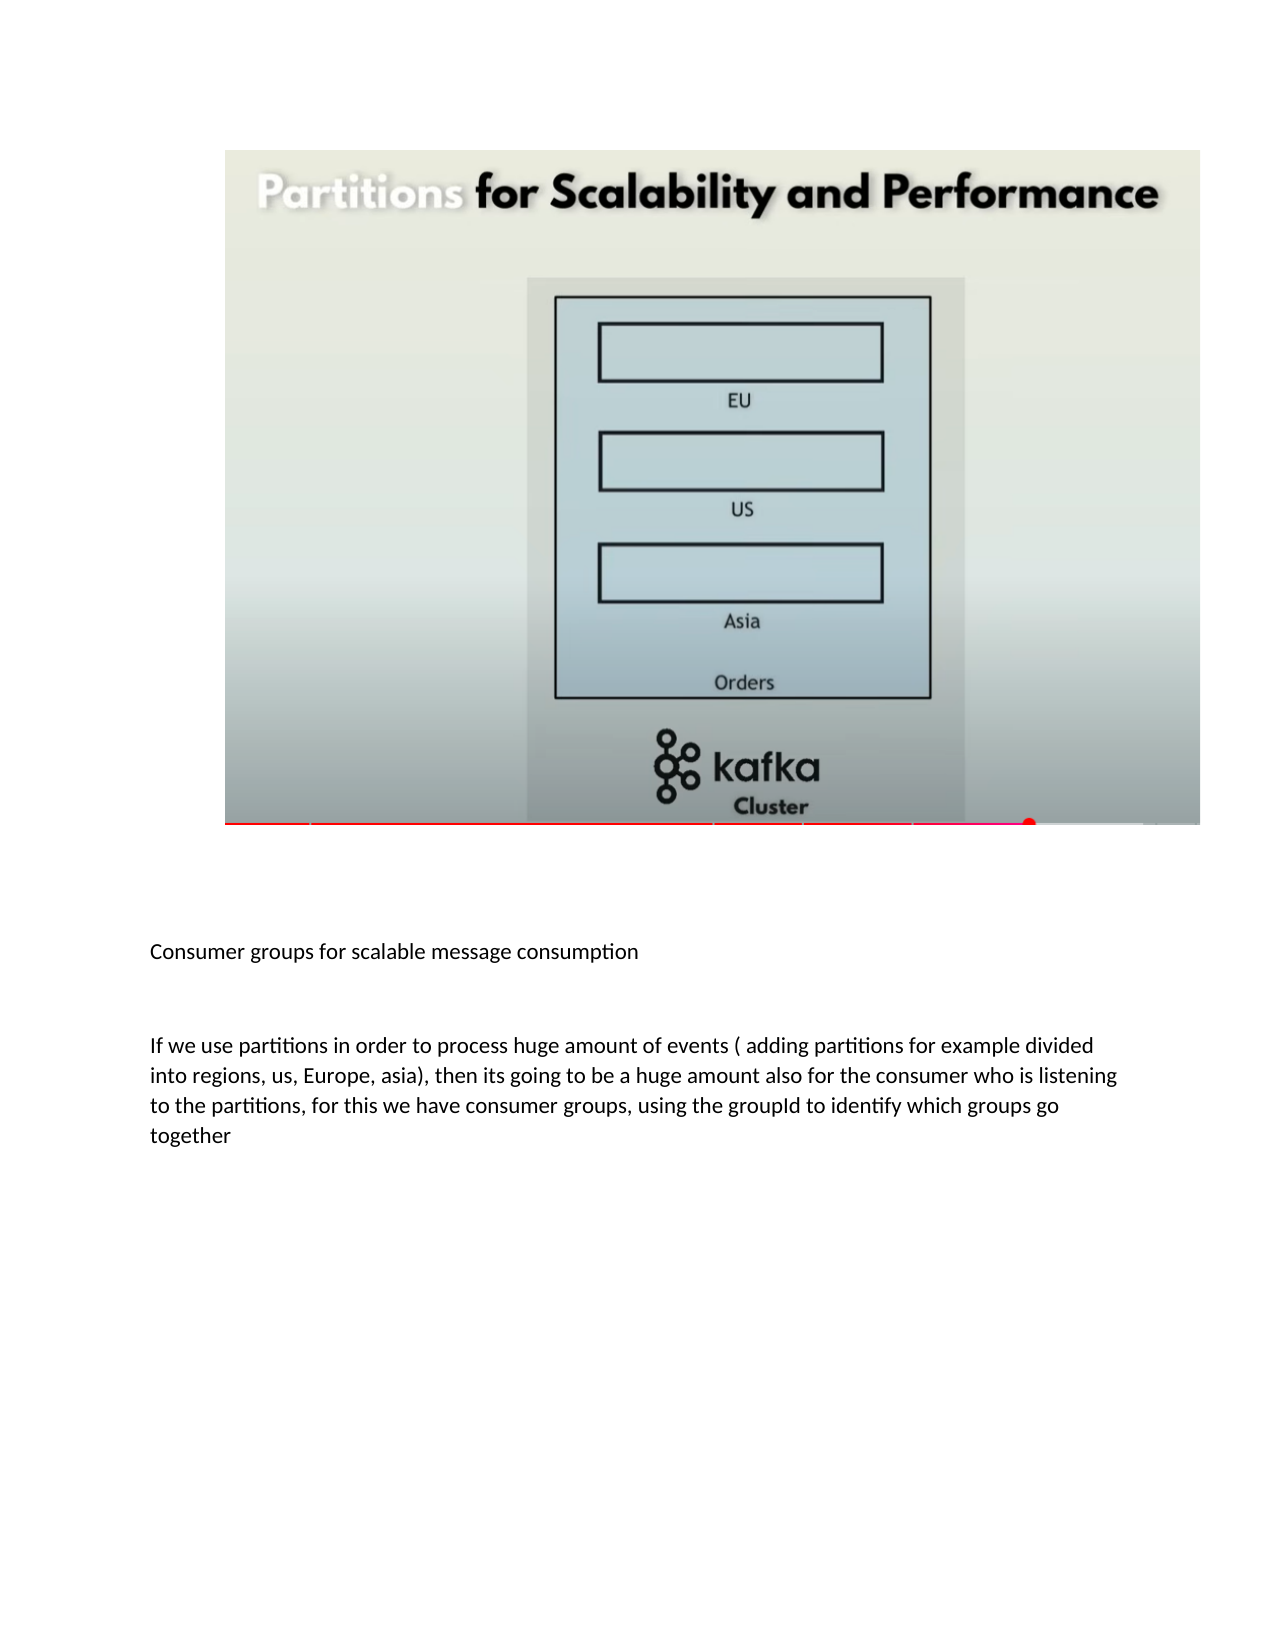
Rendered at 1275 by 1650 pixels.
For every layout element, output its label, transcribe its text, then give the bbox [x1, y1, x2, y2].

text Consumer groups for scalable message consumption [150, 937, 1125, 965]
text If we use partitions in order to process huge amount of events ( adding partitions for example divided into regions, us, Europe, asia), then its going to be a huge amount also for the consumer who is listening to the partitions, for this we have consumer groups, using the groupId to identify which groups go together [150, 1031, 1125, 1150]
picture [225, 150, 1200, 825]
